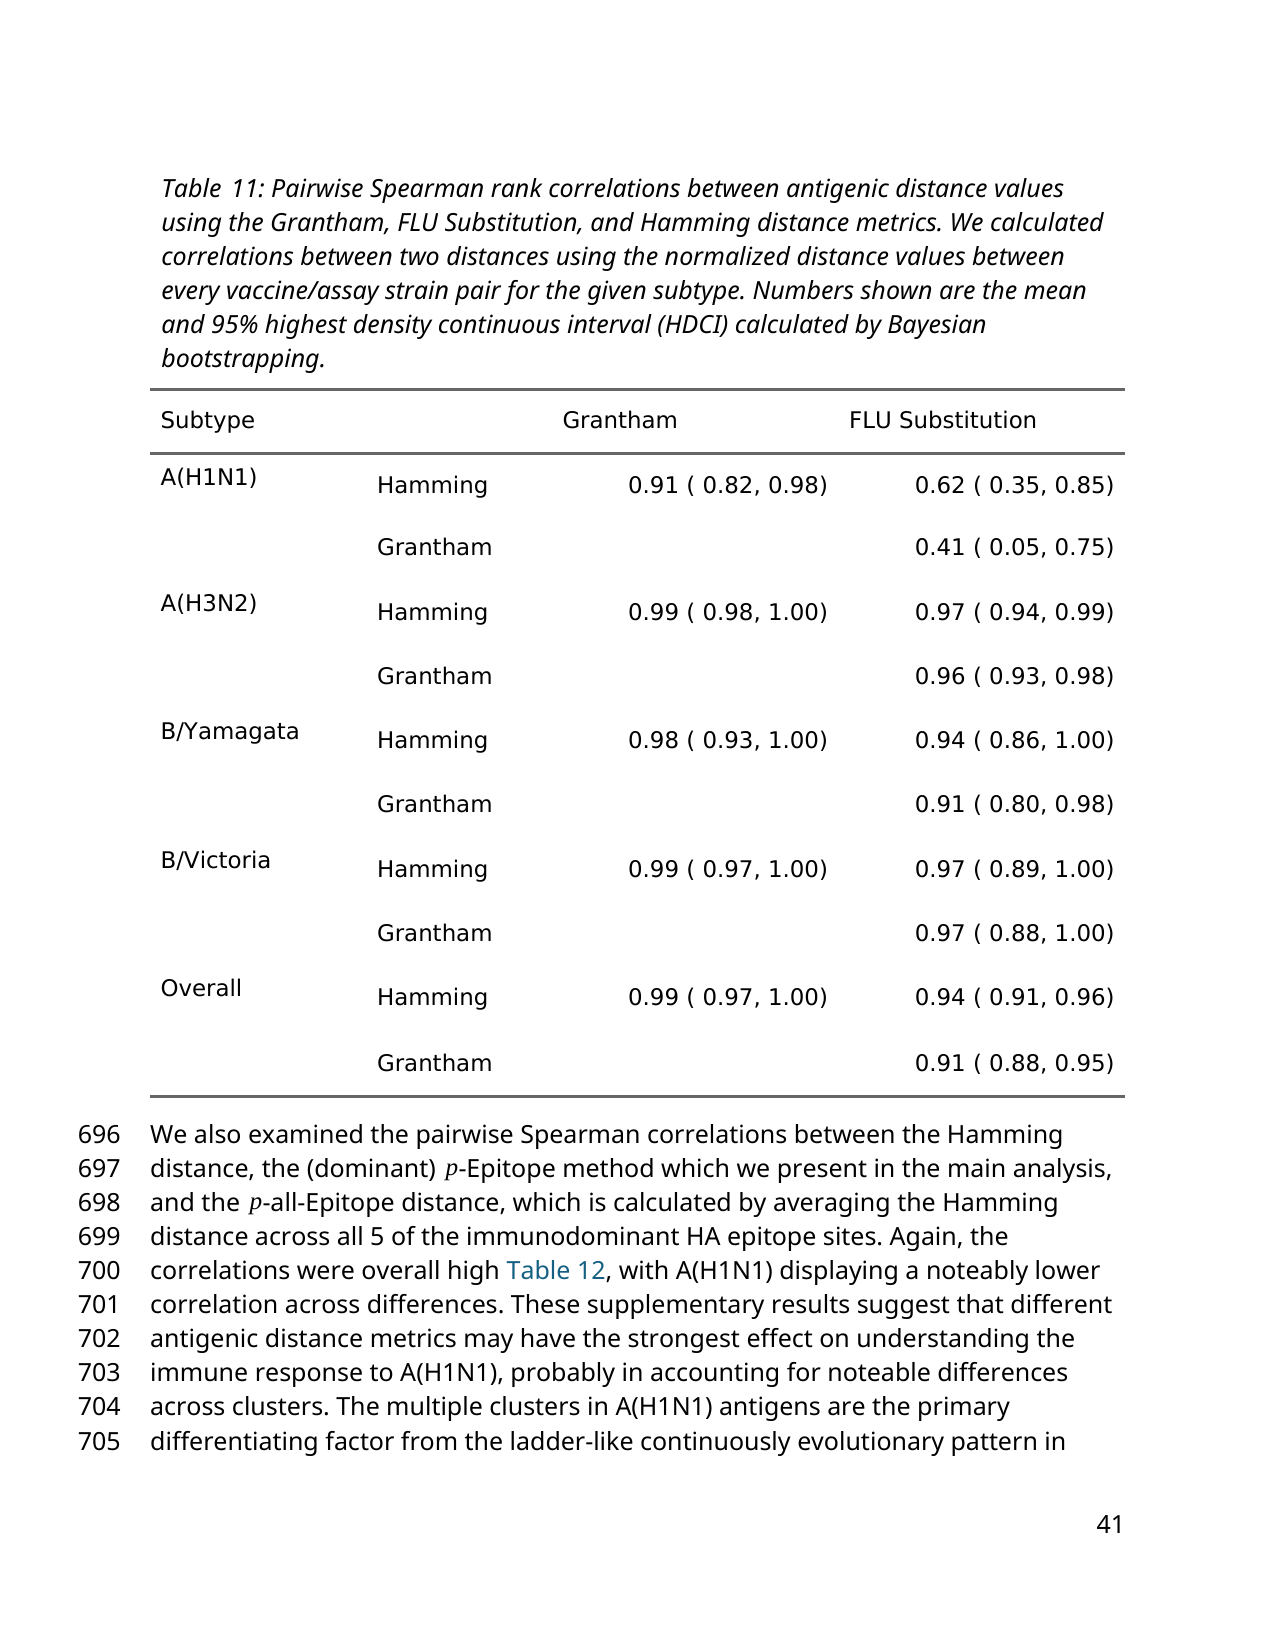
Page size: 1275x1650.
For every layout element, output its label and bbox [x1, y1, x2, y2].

text [150, 1117, 1125, 1457]
